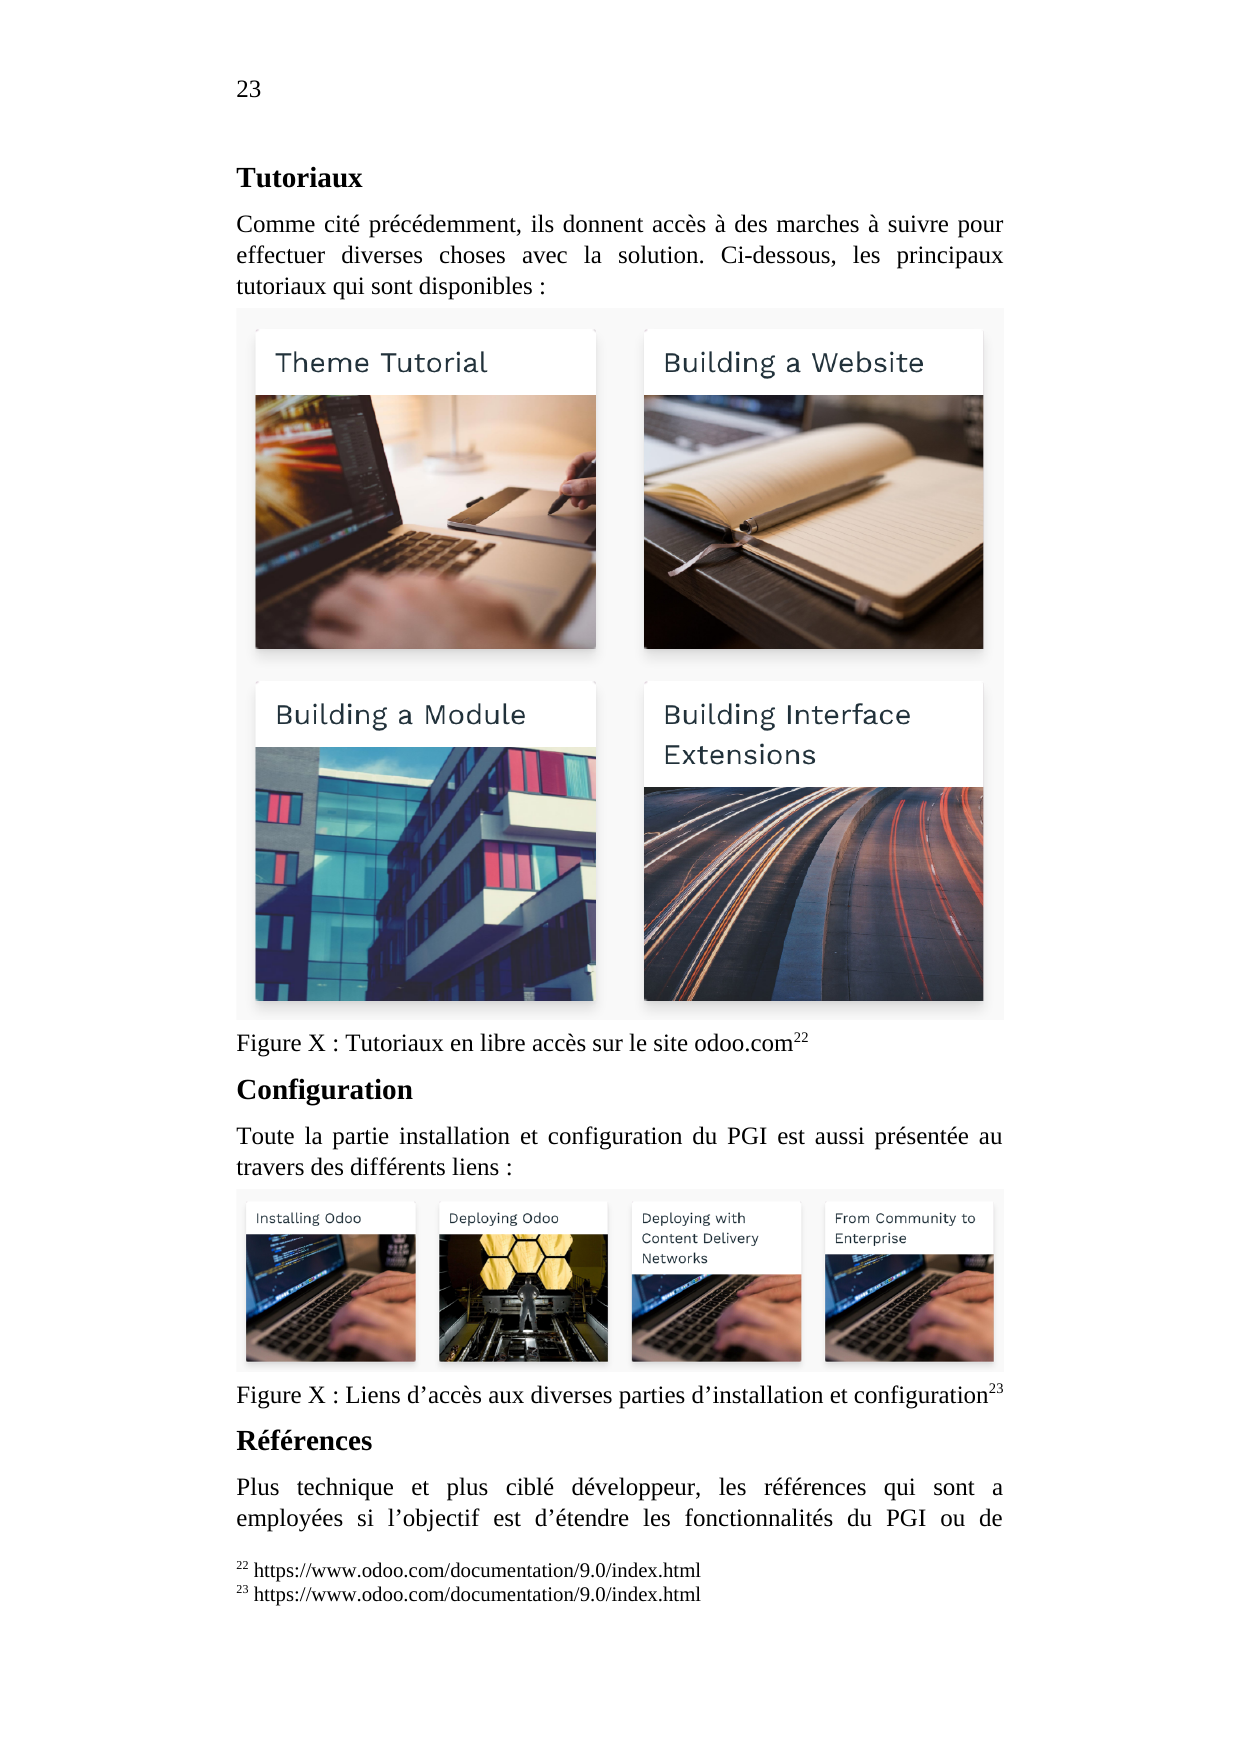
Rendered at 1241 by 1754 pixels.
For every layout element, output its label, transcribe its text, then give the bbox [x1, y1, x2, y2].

text Figure X : Liens d’accès aux diverses parties d’installation et configuration [236, 1380, 1004, 1408]
picture [236, 1189, 1004, 1372]
text Tutoriaux [236, 160, 1004, 194]
text Toute la partie installation et configuration du PGI est aussi présentée au travers des différents liens : [236, 1121, 1004, 1181]
picture [236, 308, 1004, 1020]
text Figure X : Tutoriaux en libre accès sur le site odoo.com [236, 1028, 1004, 1057]
text Références [236, 1423, 1004, 1457]
text Comme cité précédemment, ils donnent accès à des marches à suivre pour effectuer diverses choses avec la solution. Ci-dessous, les principaux tutoriaux qui sont disponibles : [236, 209, 1004, 300]
text Configuration [236, 1072, 1004, 1106]
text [236, 1472, 1004, 1532]
